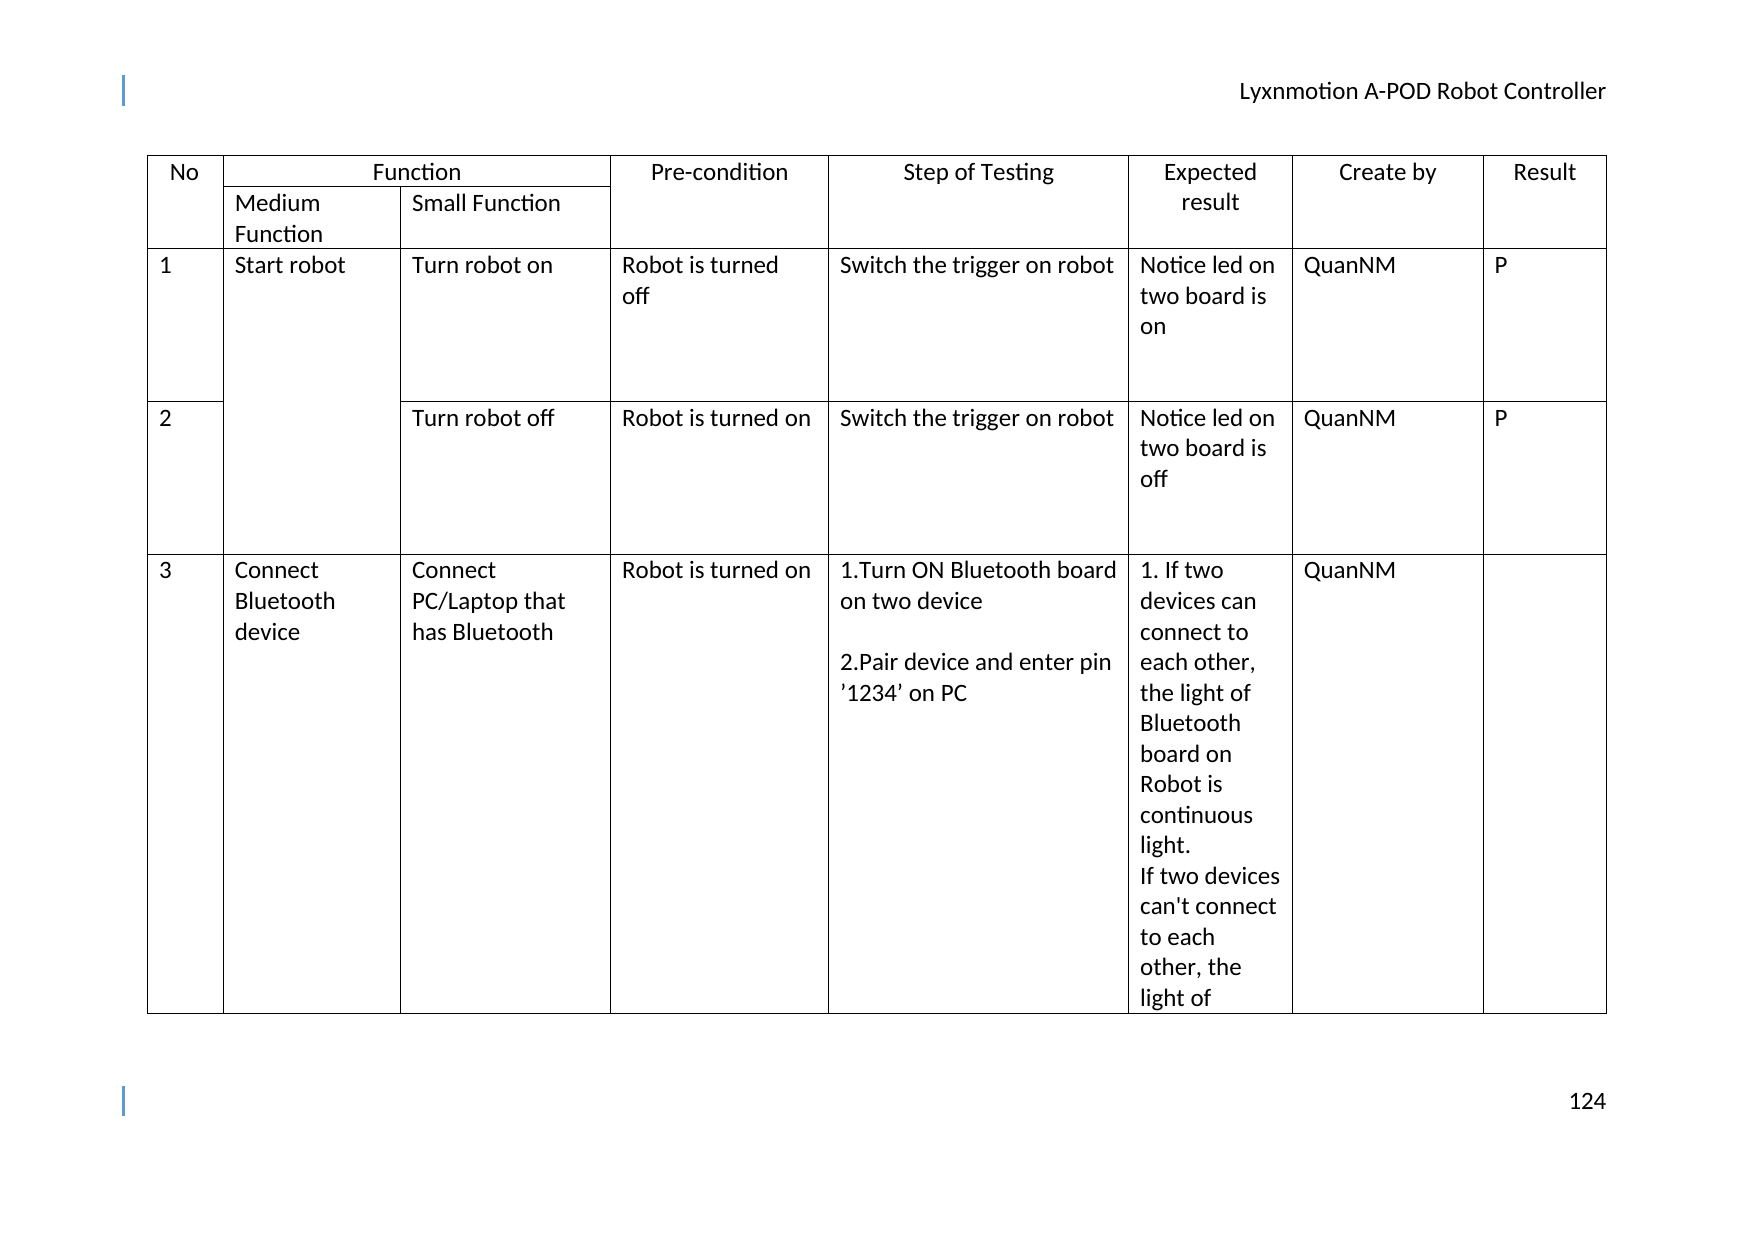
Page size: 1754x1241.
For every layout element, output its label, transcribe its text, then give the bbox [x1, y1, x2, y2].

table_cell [829, 555, 1128, 1012]
table_header Result [1484, 156, 1606, 248]
table_header Expected result [1129, 156, 1292, 248]
table_cell QuanNM [1293, 555, 1483, 1012]
table_cell Start robot [224, 249, 400, 553]
table_cell Robot is turned on [611, 555, 828, 1012]
table_header Function [224, 156, 610, 186]
table_cell P [1484, 402, 1606, 553]
table_cell Turn robot off [401, 402, 610, 553]
table_cell Small Function [401, 187, 610, 248]
table_cell QuanNM [1293, 402, 1483, 553]
table_header No [148, 156, 223, 248]
table_cell Medium Function [224, 187, 400, 248]
table_cell Notice led on two board is off [1129, 402, 1292, 553]
table_header Create by [1293, 156, 1483, 248]
table_cell P [1484, 249, 1606, 401]
table_cell Robot is turned on [611, 402, 828, 553]
table_cell Switch the trigger on robot [829, 249, 1128, 401]
table_cell Turn robot on [401, 249, 610, 401]
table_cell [1129, 555, 1292, 1012]
table_cell QuanNM [1293, 249, 1483, 401]
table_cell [224, 555, 400, 1012]
table_header Step of Testing [829, 156, 1128, 248]
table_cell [401, 555, 610, 1012]
table_cell 2 [148, 402, 223, 553]
table_cell [1484, 555, 1606, 1012]
table_cell Notice led on two board is on [1129, 249, 1292, 401]
table_cell 3 [148, 555, 223, 1012]
table_cell 1 [148, 249, 223, 401]
table_cell Switch the trigger on robot [829, 402, 1128, 553]
table_header Pre-condition [611, 156, 828, 248]
table_cell Robot is turned off [611, 249, 828, 401]
